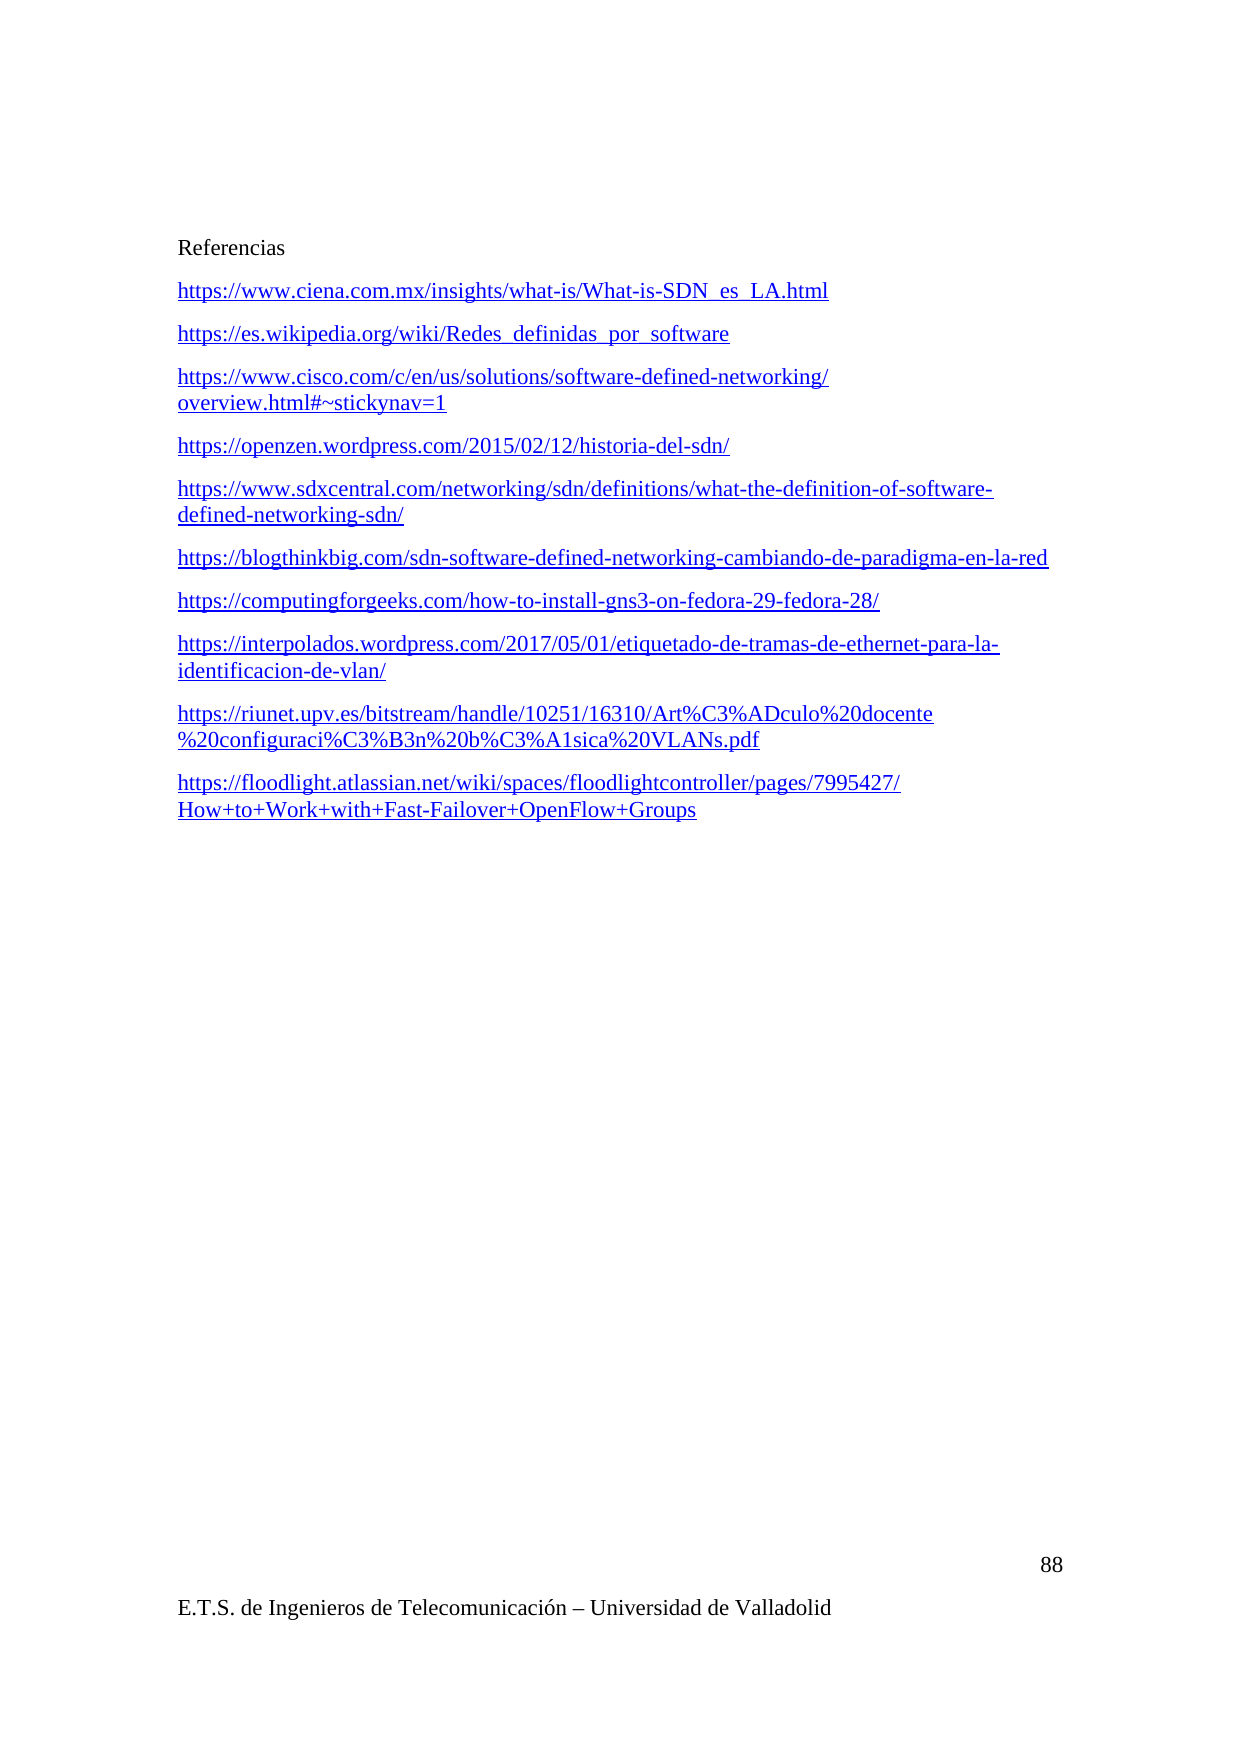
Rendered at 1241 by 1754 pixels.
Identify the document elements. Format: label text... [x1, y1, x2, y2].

text https://interpolados.wordpress.com/2017/05/01/etiquetado-de-tramas-de-ethernet-para-la-identificacion-de-vlan/ [177, 631, 1063, 683]
text Referencias [177, 234, 1063, 260]
text https://www.sdxcentral.com/networking/sdn/definitions/what-the-definition-of-software-defined-networking-sdn/ [177, 475, 1063, 528]
text https://www.ciena.com.mx/insights/what-is/What-is-SDN_es_LA.html [177, 277, 1063, 303]
text https://riunet.upv.es/bitstream/handle/10251/16310/Art%C3%ADculo%20docente%20configuraci%C3%B3n%20b%C3%A1sica%20VLANs.pdf [177, 700, 1063, 753]
text https://es.wikipedia.org/wiki/Redes_definidas_por_software [177, 320, 1063, 346]
text https://openzen.wordpress.com/2015/02/12/historia-del-sdn/ [177, 432, 1063, 458]
text https://www.cisco.com/c/en/us/solutions/software-defined-networking/overview.html#~stickynav=1 [177, 363, 1063, 415]
text https://blogthinkbig.com/sdn-software-defined-networking-cambiando-de-paradigma-en-la-red [177, 544, 1063, 571]
text https://floodlight.atlassian.net/wiki/spaces/floodlightcontroller/pages/7995427/How+to+Work+with+Fast-Failover+OpenFlow+Groups [177, 769, 1063, 822]
text https://computingforgeeks.com/how-to-install-gns3-on-fedora-29-fedora-28/ [177, 587, 1063, 614]
